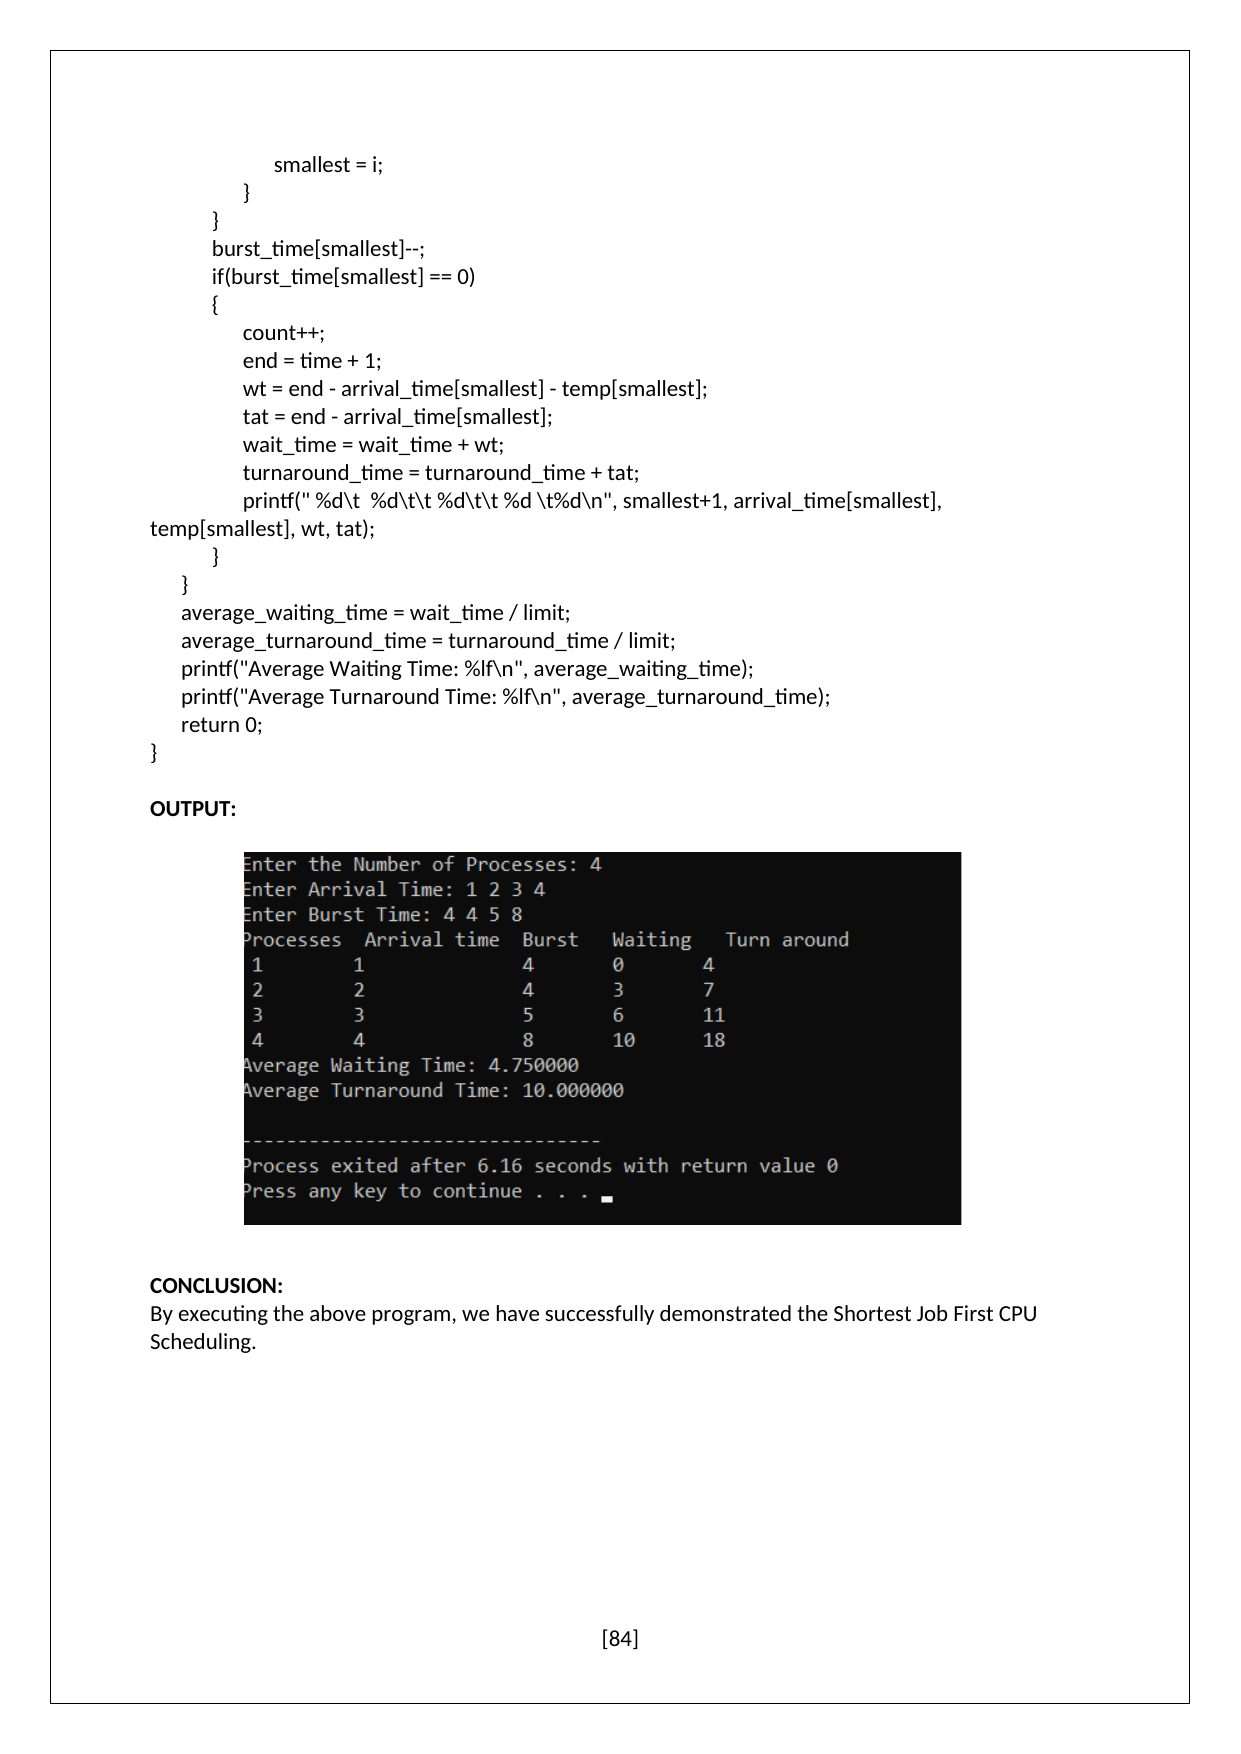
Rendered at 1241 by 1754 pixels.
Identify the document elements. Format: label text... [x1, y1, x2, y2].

text smallest = i; [150, 150, 1090, 178]
text end = time + 1; [150, 346, 1090, 374]
text wait_time = wait_time + wt; [150, 430, 1090, 458]
text if(burst_time[smallest] == 0) [150, 262, 1090, 290]
text } [150, 542, 1090, 570]
text CONCLUSION: [150, 1271, 1090, 1299]
text average_turnaround_time = turnaround_time / limit; [150, 626, 1090, 654]
text { [150, 290, 1090, 318]
text tat = end - arrival_time[smallest]; [150, 402, 1090, 430]
text } [150, 178, 1090, 206]
text count++; [150, 318, 1090, 346]
text turnaround_time = turnaround_time + tat; [150, 458, 1090, 486]
text } [150, 570, 1090, 598]
text } [150, 206, 1090, 234]
text printf("Average Turnaround Time: %lf\n", average_turnaround_time); [150, 682, 1090, 710]
text OUTPUT: [150, 794, 1090, 822]
picture [242, 852, 961, 1224]
text burst_time[smallest]--; [150, 234, 1090, 262]
text By executing the above program, we have successfully demonstrated the Shortest Job First CPU Scheduling. [150, 1299, 1090, 1355]
text } [150, 738, 1090, 766]
text return 0; [150, 710, 1090, 738]
text average_waiting_time = wait_time / limit; [150, 598, 1090, 626]
text printf(" %d\t %d\t\t %d\t\t %d \t%d\n", smallest+1, arrival_time[smallest], temp[smallest], wt, tat); [150, 486, 1090, 542]
text wt = end - arrival_time[smallest] - temp[smallest]; [150, 374, 1090, 402]
text printf("Average Waiting Time: %lf\n", average_waiting_time); [150, 654, 1090, 682]
